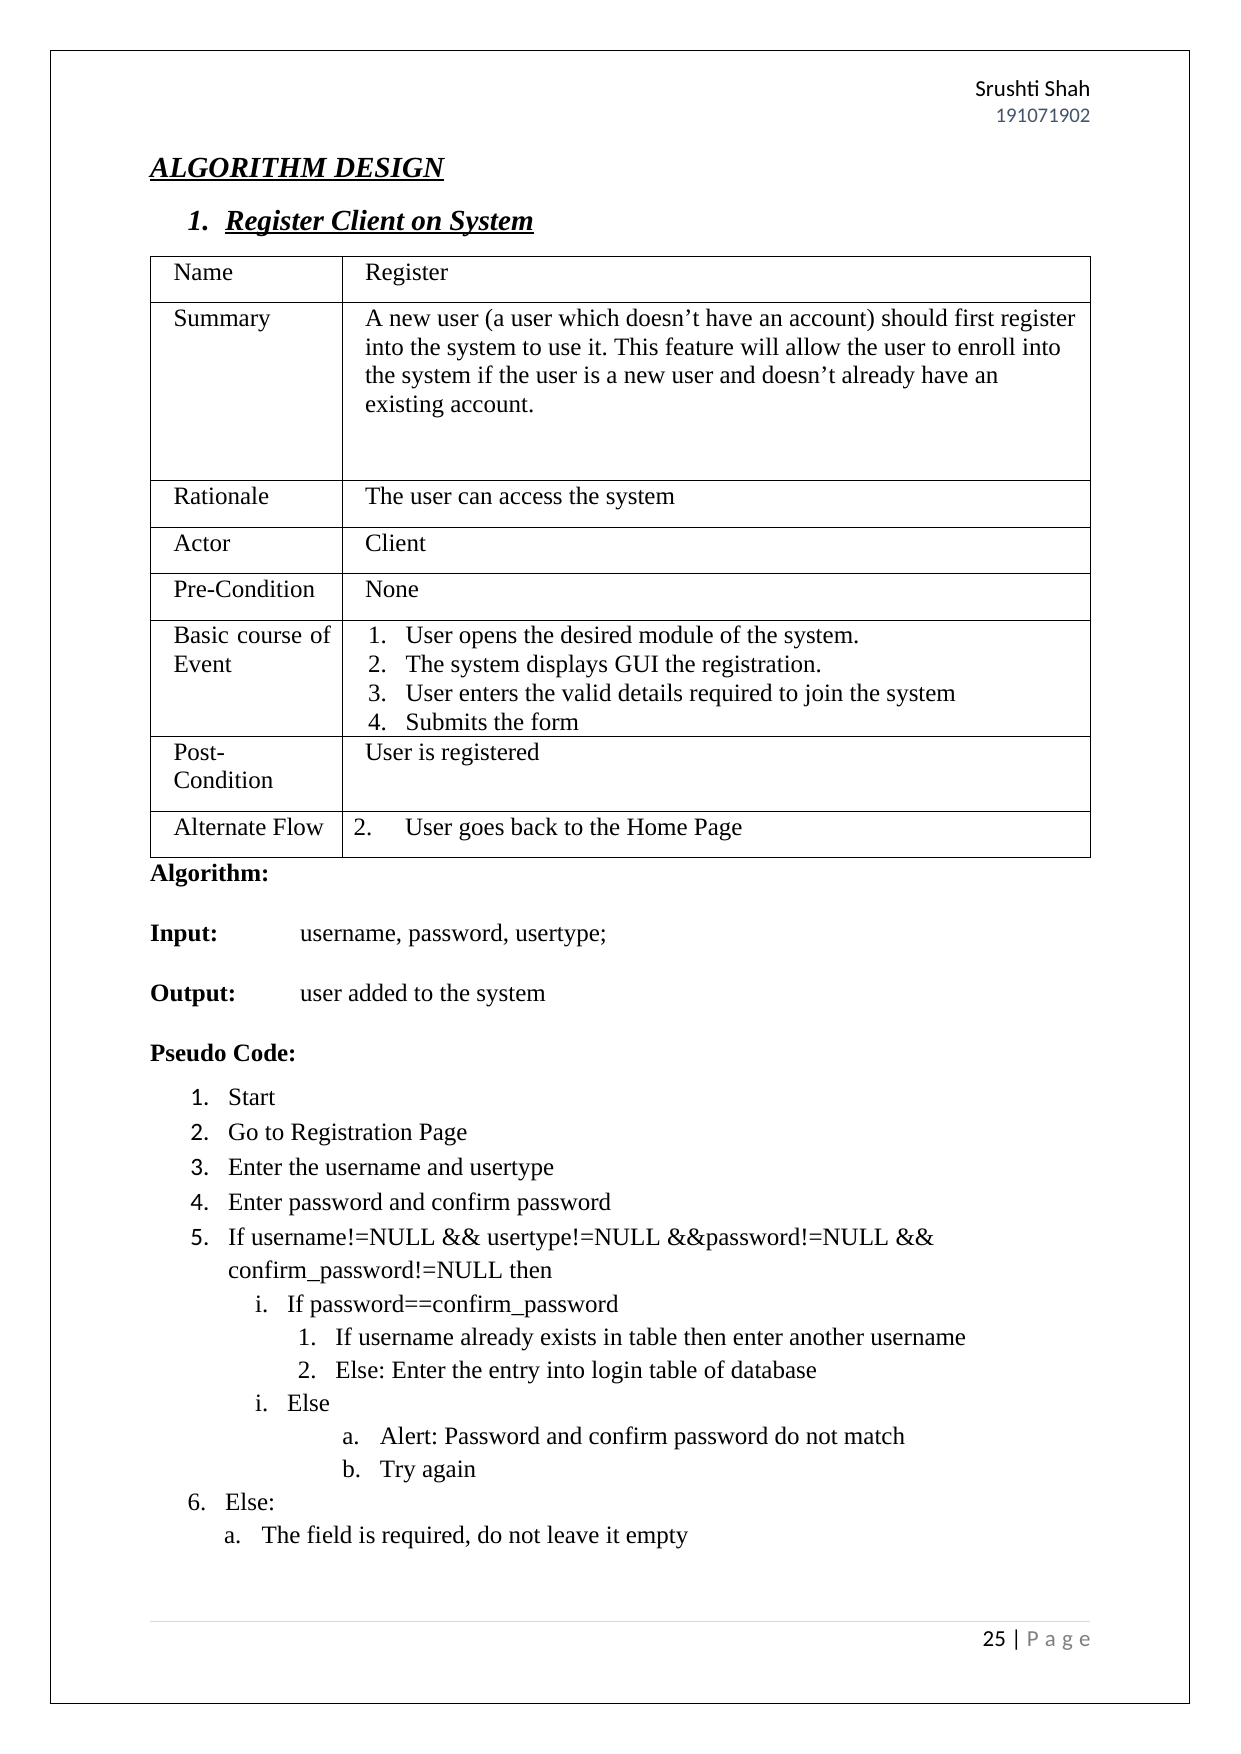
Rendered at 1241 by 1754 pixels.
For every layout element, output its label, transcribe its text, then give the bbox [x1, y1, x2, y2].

list Register Client on System [187, 203, 1090, 236]
list Start [209, 1081, 1090, 1111]
table_cell The user can access the system [343, 481, 1090, 527]
list Go to Registration Page [209, 1116, 1090, 1146]
list Else: [187, 1487, 1090, 1516]
table_cell Pre-Condition [151, 574, 342, 619]
table_cell Basic course of Event [151, 621, 342, 736]
text Algorithm: [150, 858, 1090, 887]
list The field is required, do not leave it empty [224, 1520, 1090, 1548]
list Alert: Password and confirm password do not match [342, 1421, 1090, 1449]
table_cell Summary [151, 303, 342, 480]
list Else: Enter the entry into login table of database [298, 1355, 1090, 1383]
text Input: username, password, usertype; [150, 918, 1090, 947]
table_header Name [151, 257, 342, 302]
table_cell User goes back to the Home Page [343, 812, 1090, 857]
table_cell Client [343, 528, 1090, 573]
table_cell Actor [151, 528, 342, 573]
list If username already exists in table then enter another username [298, 1322, 1090, 1350]
table_cell A new user (a user which doesn’t have an account) should first register into the system to use it. This feature will allow the user to enroll into the system if the user is a new user and doesn’t already have an existing account. [343, 303, 1090, 480]
table_cell User is registered [343, 737, 1090, 811]
table_cell Post- Condition [151, 737, 342, 811]
list Enter the username and usertype [209, 1151, 1090, 1181]
table_cell None [343, 574, 1090, 619]
list Else [268, 1388, 1090, 1416]
table_cell User opens the desired module of the system. The system displays GUI the registration. User enters the valid details required to join the system Submits the form [343, 621, 1090, 736]
text ALGORITHM DESIGN [150, 150, 1090, 183]
list If password==confirm_password [268, 1289, 1090, 1317]
list Try again [342, 1454, 1090, 1482]
table_cell Rationale [151, 481, 342, 527]
text Pseudo Code: [150, 1038, 1090, 1066]
table_header Register [343, 257, 1090, 302]
list If username!=NULL && usertype!=NULL &&password!=NULL && confirm_password!=NULL then [209, 1221, 1090, 1284]
list Enter password and confirm password [209, 1186, 1090, 1216]
text Output: user added to the system [150, 978, 1090, 1007]
table_cell Alternate Flow [151, 812, 342, 857]
